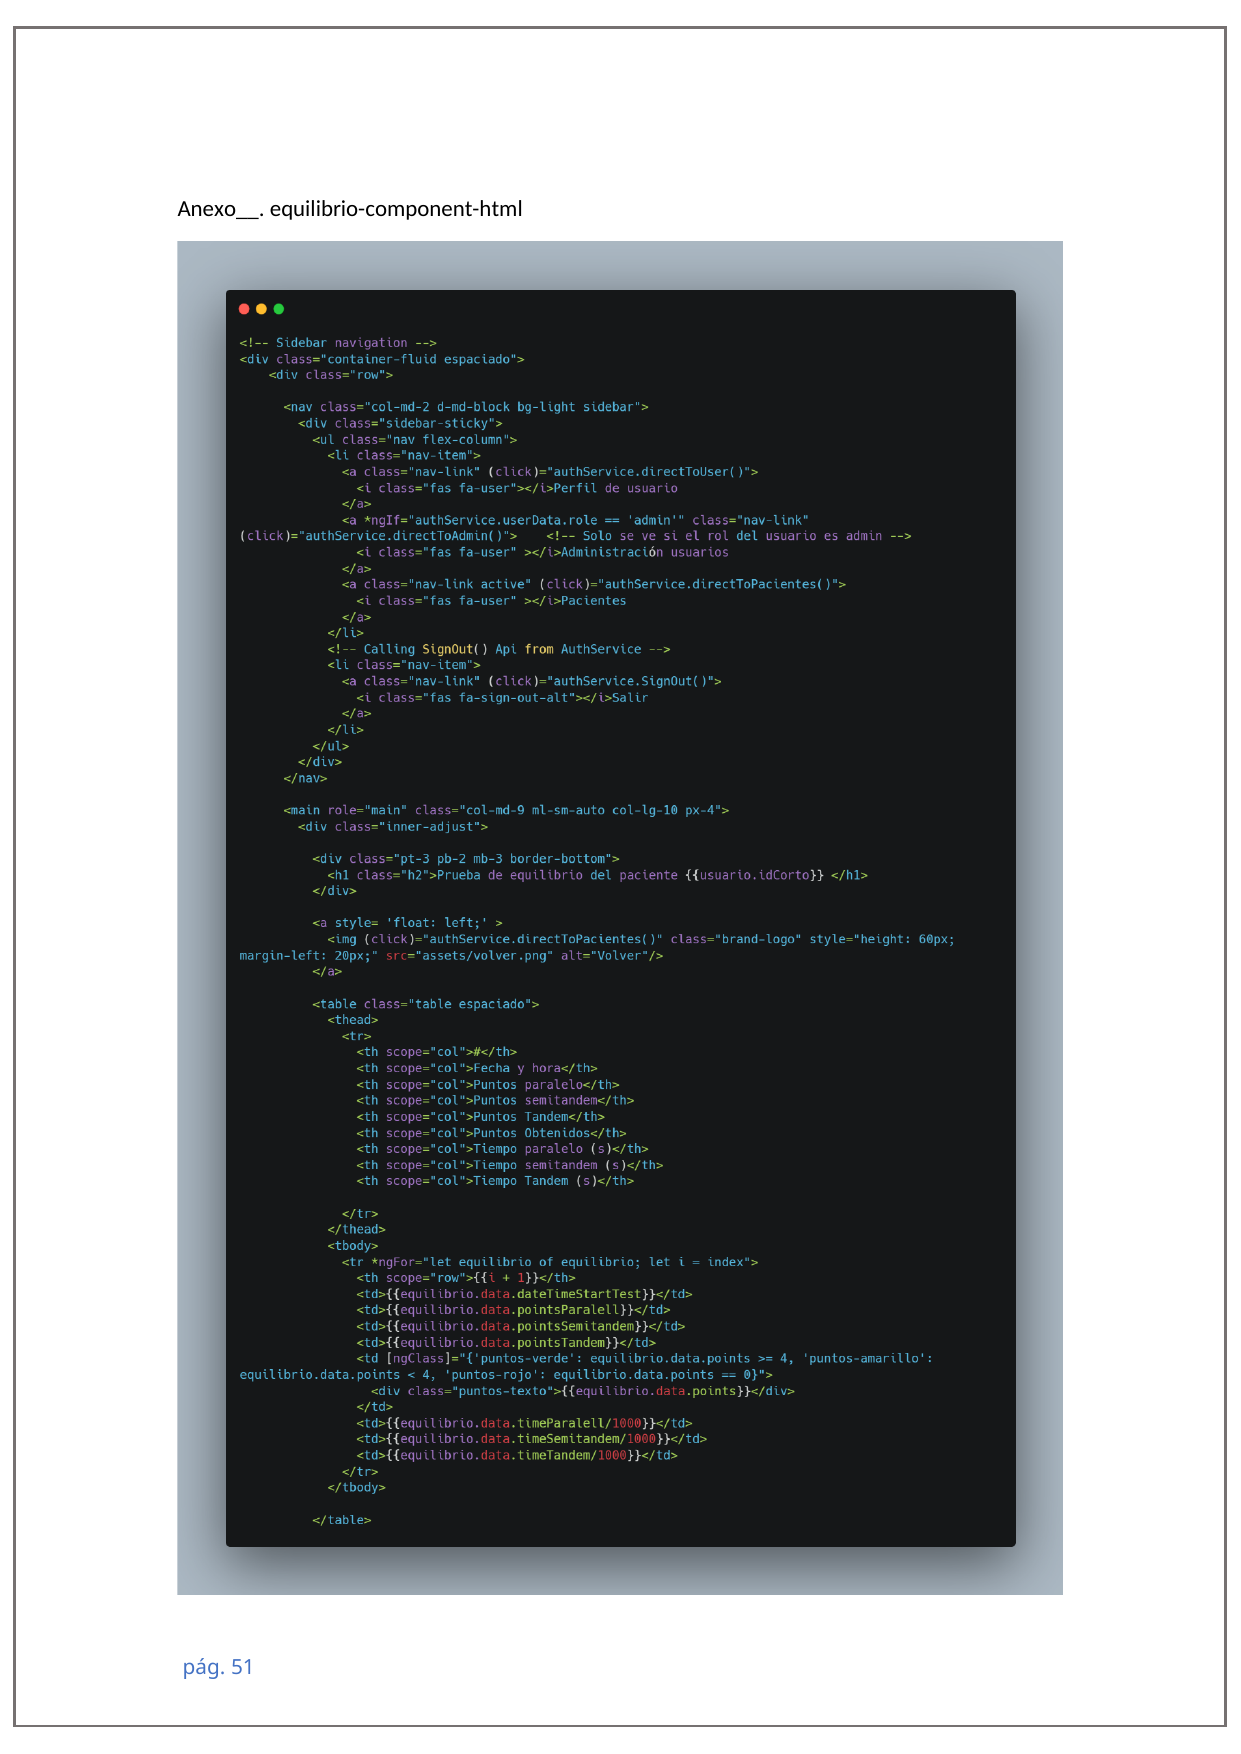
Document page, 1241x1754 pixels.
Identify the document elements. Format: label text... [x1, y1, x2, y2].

picture [177, 241, 1063, 1595]
text Anexo__. equilibrio-component-html [177, 194, 1063, 222]
